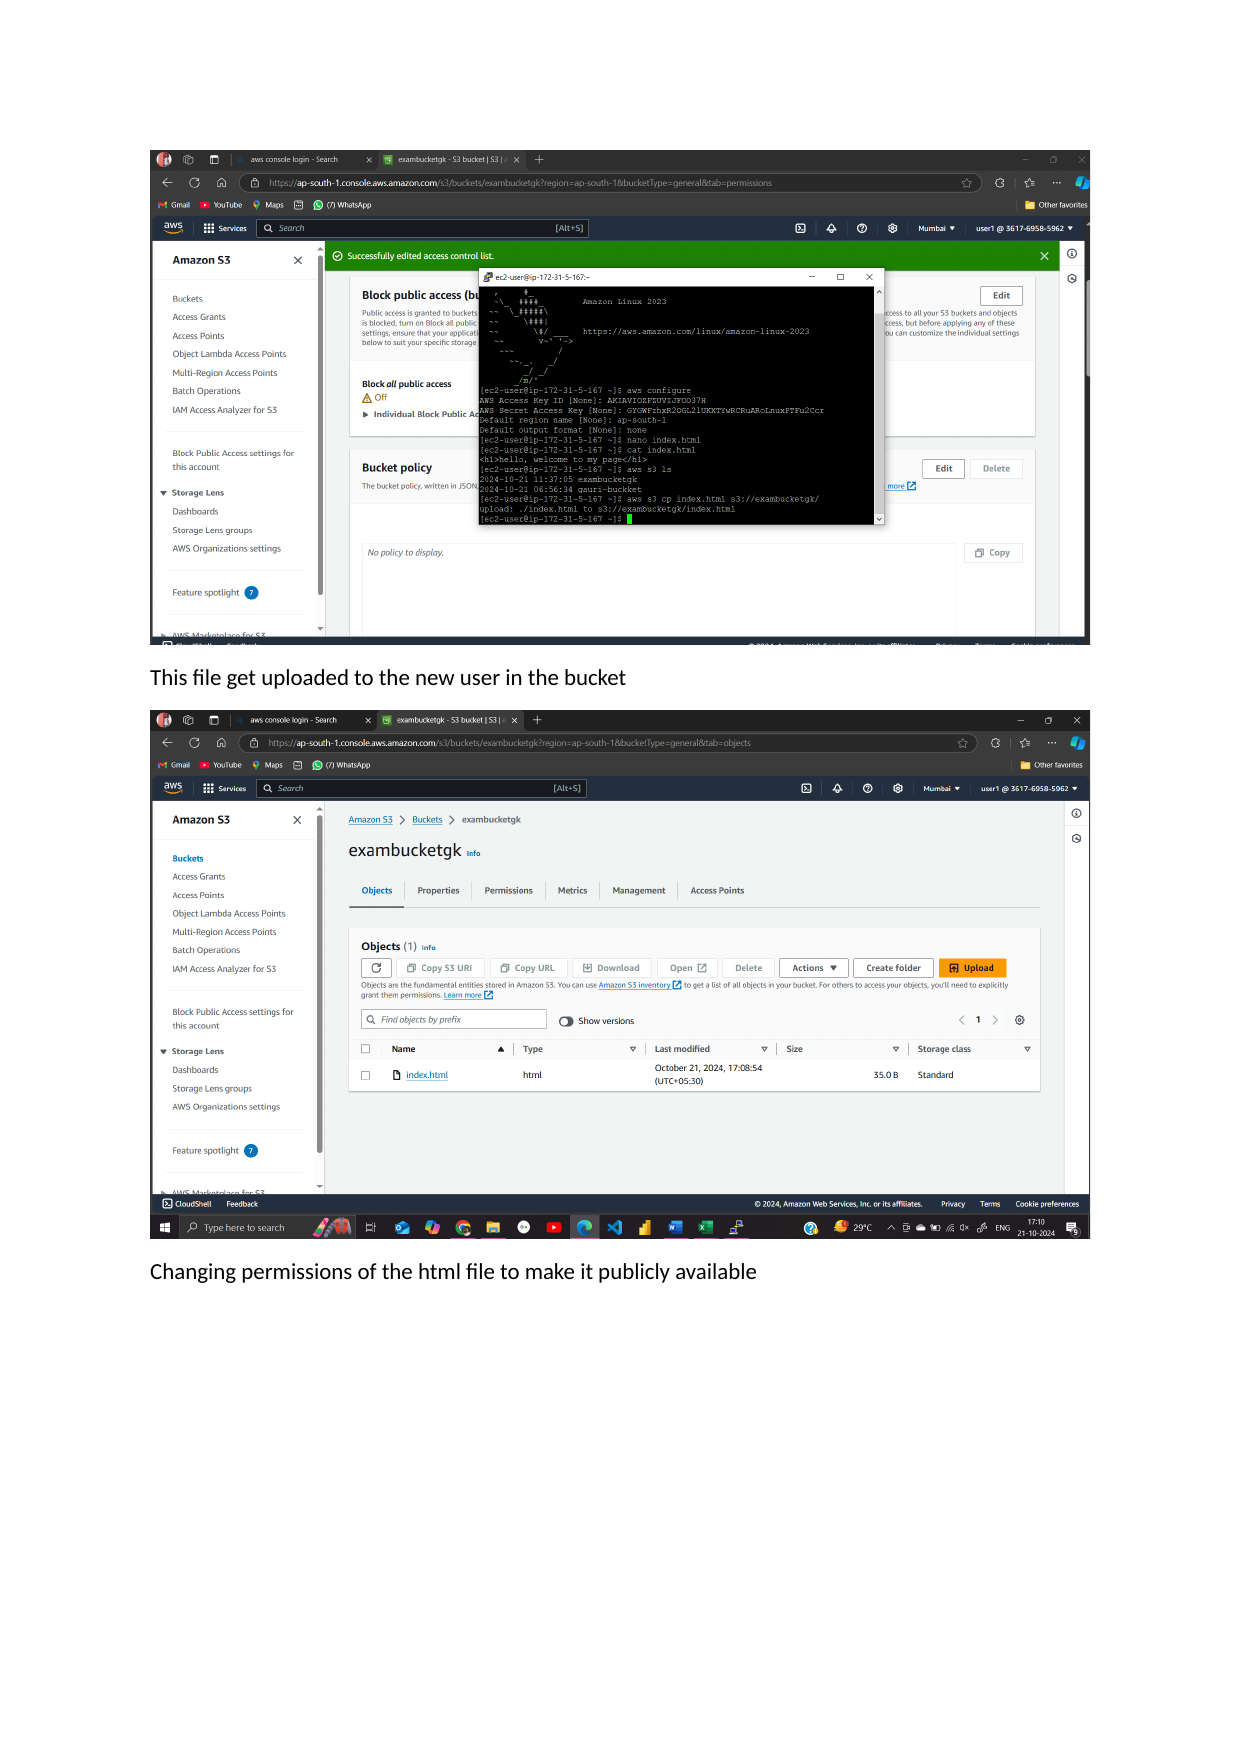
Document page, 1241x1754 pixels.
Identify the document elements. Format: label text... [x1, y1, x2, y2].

text This file get uploaded to the new user in the bucket [150, 663, 1090, 692]
picture [150, 710, 1091, 1239]
picture [150, 150, 1091, 645]
text Changing permissions of the html file to make it publicly available [150, 1257, 1090, 1285]
